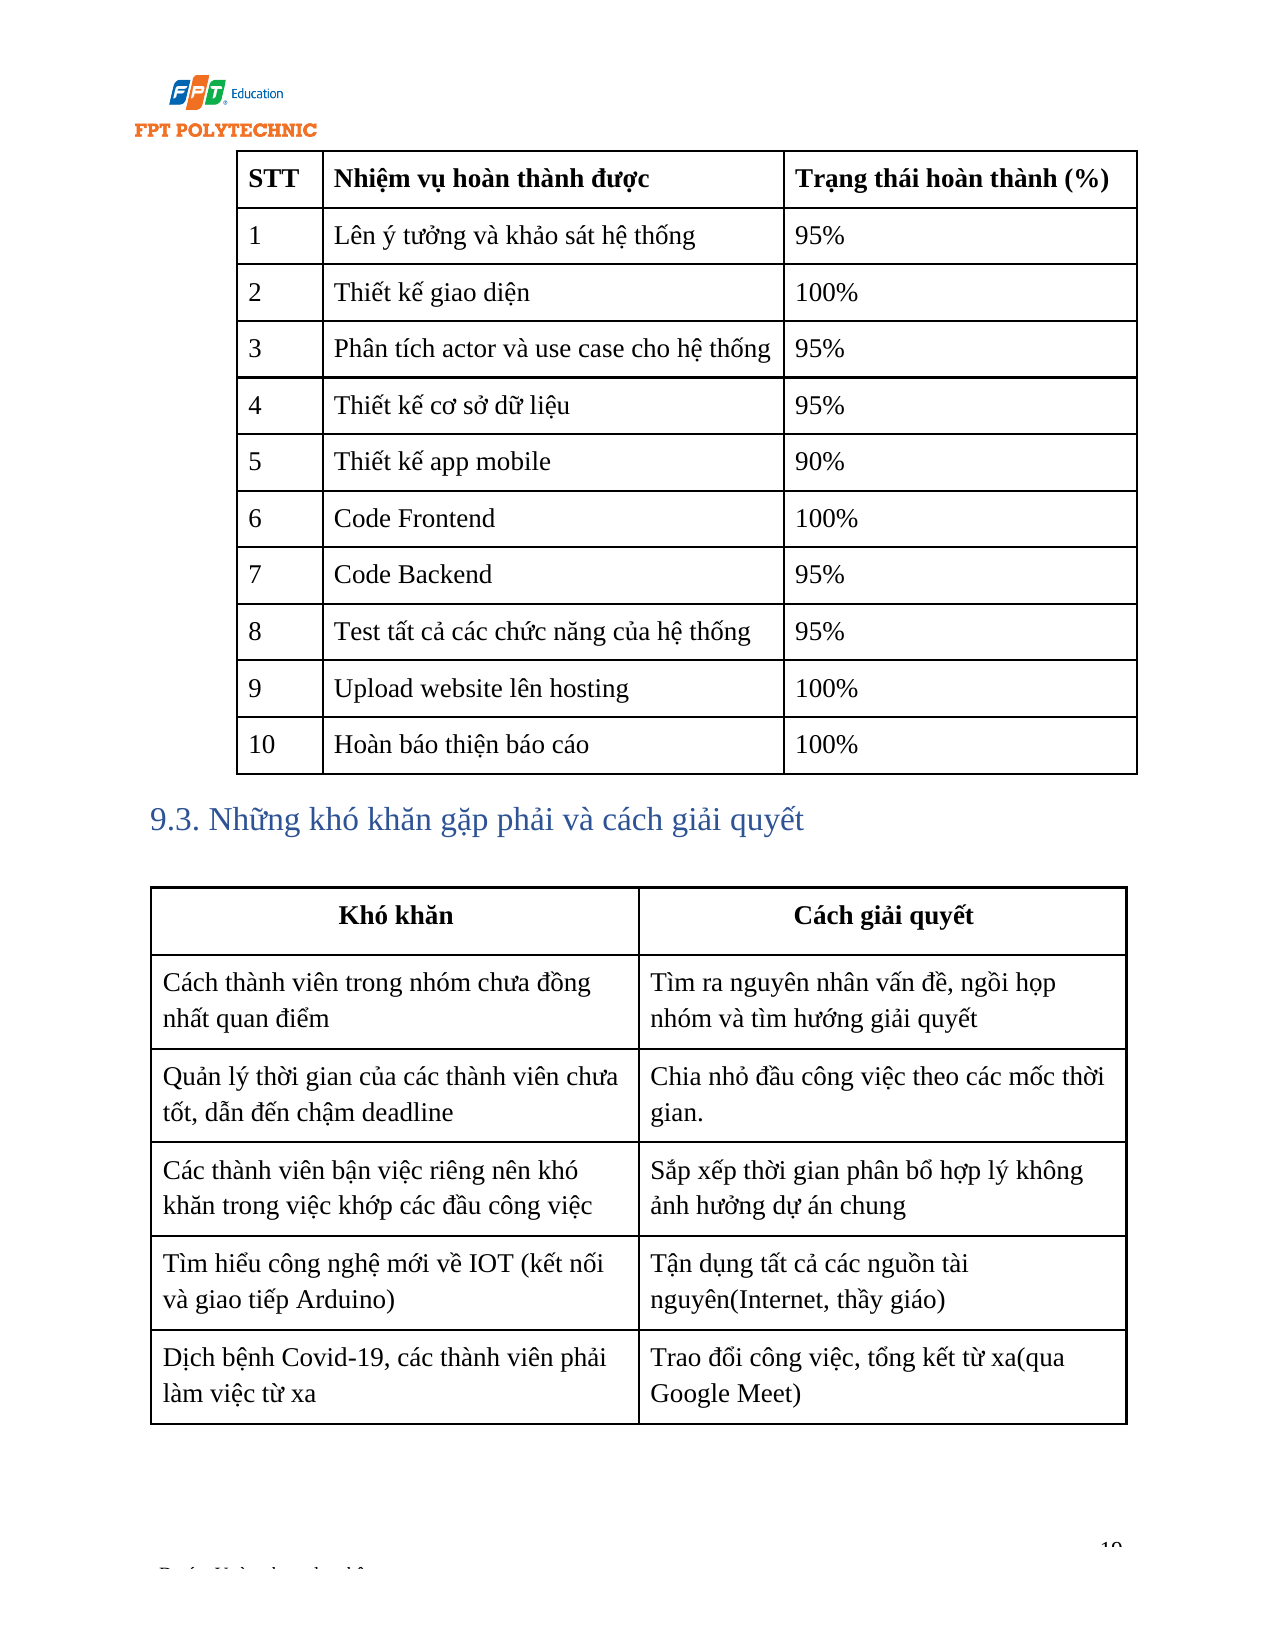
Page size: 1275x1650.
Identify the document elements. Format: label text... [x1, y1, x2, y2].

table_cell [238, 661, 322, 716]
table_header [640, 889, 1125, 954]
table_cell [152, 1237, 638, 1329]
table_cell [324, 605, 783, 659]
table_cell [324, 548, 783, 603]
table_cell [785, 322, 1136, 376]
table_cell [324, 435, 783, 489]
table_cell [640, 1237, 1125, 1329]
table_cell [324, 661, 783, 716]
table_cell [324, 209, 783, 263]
subtitle Những khó khăn gặp phải và cách giải quyết [150, 800, 1150, 838]
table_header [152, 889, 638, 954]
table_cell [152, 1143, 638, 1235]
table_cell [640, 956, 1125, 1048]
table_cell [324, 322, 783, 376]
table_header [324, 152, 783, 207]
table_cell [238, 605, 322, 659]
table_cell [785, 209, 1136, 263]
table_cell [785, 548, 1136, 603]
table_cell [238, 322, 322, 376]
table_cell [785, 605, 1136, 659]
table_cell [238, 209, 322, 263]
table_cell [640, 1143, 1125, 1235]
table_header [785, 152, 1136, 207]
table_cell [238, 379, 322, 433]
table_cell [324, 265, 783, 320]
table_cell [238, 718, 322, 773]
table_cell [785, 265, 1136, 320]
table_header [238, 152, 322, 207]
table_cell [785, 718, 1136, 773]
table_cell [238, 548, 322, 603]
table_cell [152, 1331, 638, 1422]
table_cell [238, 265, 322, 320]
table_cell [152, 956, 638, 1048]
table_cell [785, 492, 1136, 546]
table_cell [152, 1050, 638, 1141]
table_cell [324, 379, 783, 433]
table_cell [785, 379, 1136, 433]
picture [135, 75, 317, 137]
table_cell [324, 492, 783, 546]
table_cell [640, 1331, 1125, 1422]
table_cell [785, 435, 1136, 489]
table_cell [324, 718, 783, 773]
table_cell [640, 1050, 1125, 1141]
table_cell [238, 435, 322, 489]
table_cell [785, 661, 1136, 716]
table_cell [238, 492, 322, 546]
